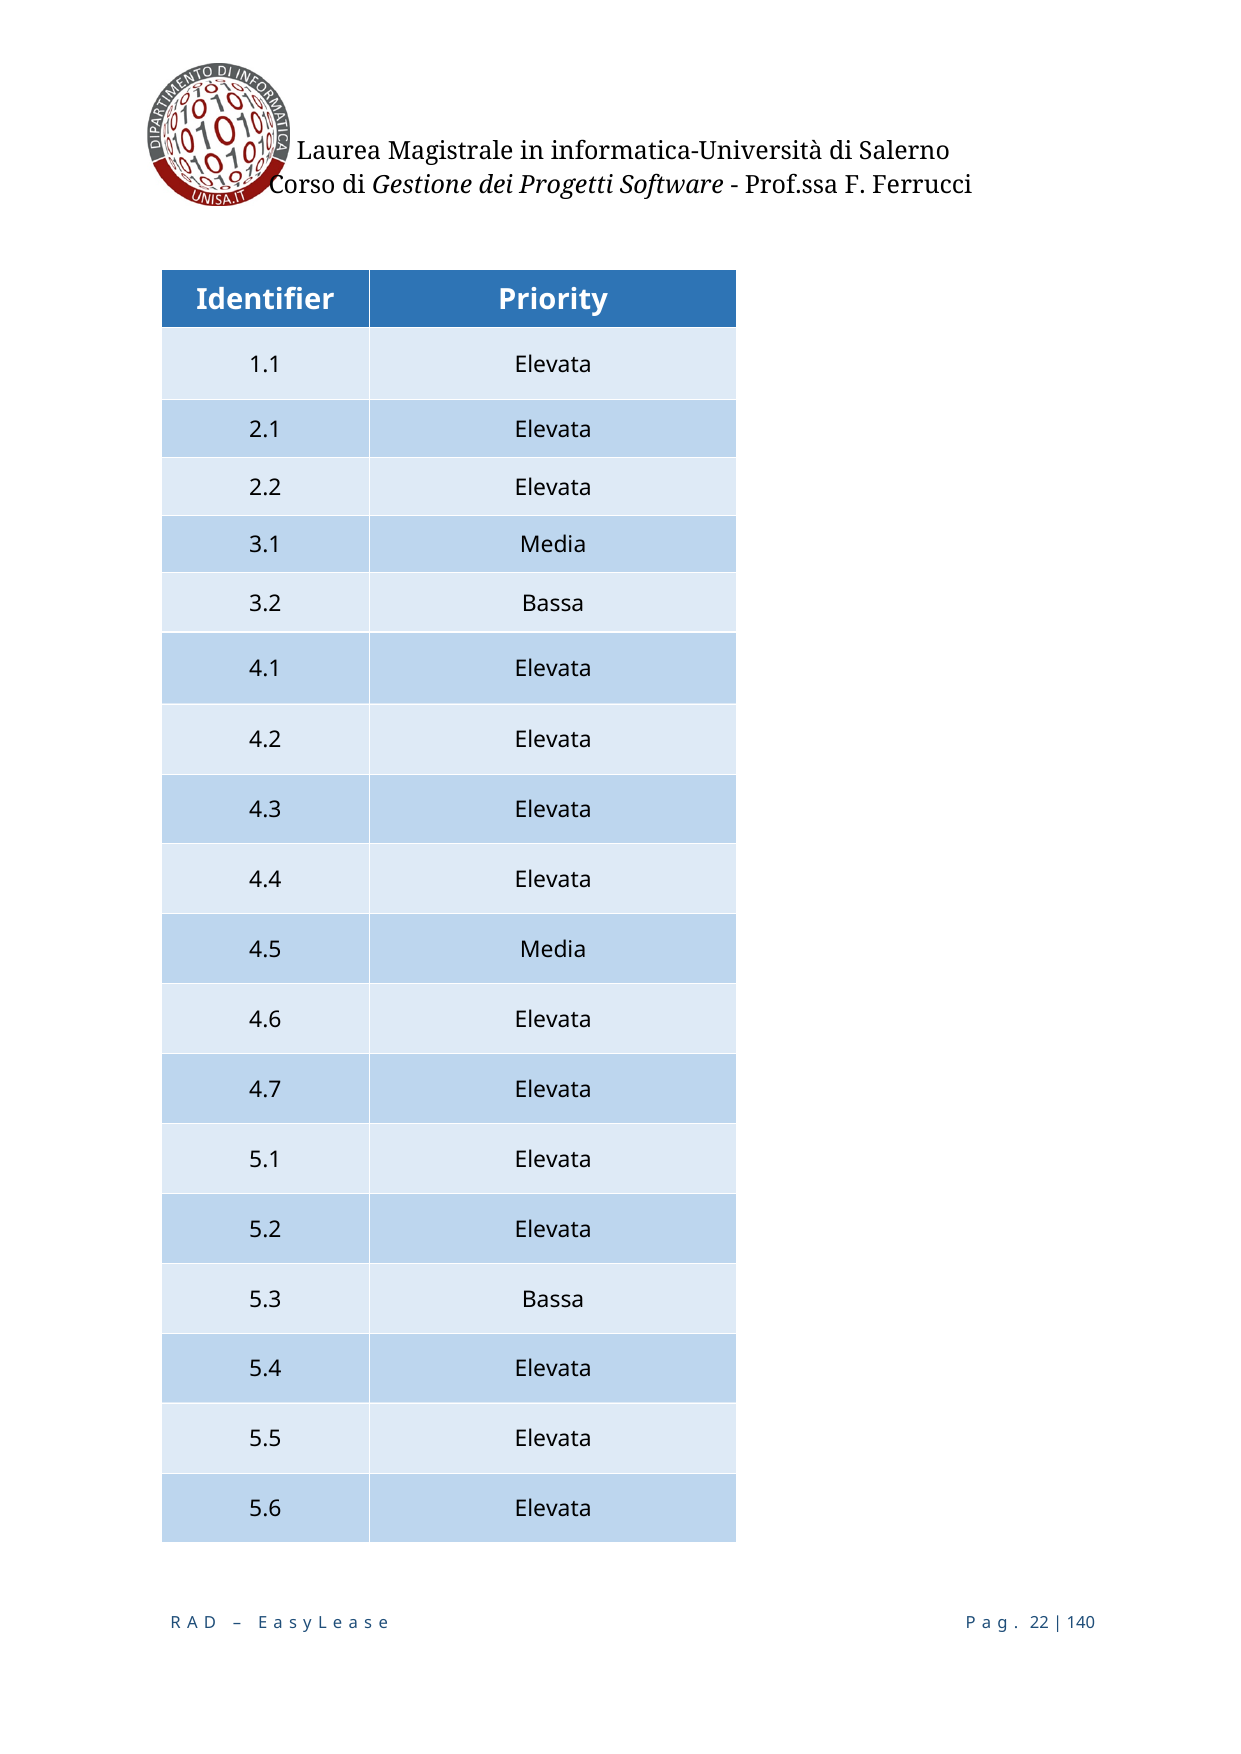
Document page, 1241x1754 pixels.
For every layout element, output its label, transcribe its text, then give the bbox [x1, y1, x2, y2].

table_cell Elevata [370, 775, 736, 843]
table_cell Bassa [370, 573, 736, 631]
table_cell Media [370, 516, 736, 572]
table_cell Elevata [370, 1124, 736, 1193]
table_header Identifier [162, 270, 369, 327]
table_cell 5.2 [162, 1194, 369, 1263]
table_cell Elevata [370, 1474, 736, 1542]
table_cell 5.1 [162, 1124, 369, 1193]
table_cell Elevata [370, 1404, 736, 1472]
table_cell Bassa [370, 1264, 736, 1333]
table_cell 4.5 [162, 914, 369, 983]
table_cell Elevata [370, 458, 736, 515]
table_cell 3.1 [162, 516, 369, 572]
table_cell 4.1 [162, 633, 369, 703]
table_cell 4.7 [162, 1054, 369, 1123]
table_cell 2.1 [162, 400, 369, 457]
picture [147, 63, 290, 206]
table_cell Elevata [370, 400, 736, 457]
table_cell Elevata [370, 984, 736, 1053]
table_header Priority [370, 270, 736, 327]
table_cell 4.3 [162, 775, 369, 843]
table_cell 3.2 [162, 573, 369, 631]
table_cell 4.6 [162, 984, 369, 1053]
table_cell 2.2 [162, 458, 369, 515]
table_cell Elevata [370, 1194, 736, 1263]
table_cell 5.4 [162, 1334, 369, 1402]
table_cell 4.2 [162, 705, 369, 773]
table_cell 5.3 [162, 1264, 369, 1333]
table_cell Elevata [370, 328, 736, 399]
table_cell Elevata [370, 1334, 736, 1402]
table_cell Elevata [370, 633, 736, 703]
table_cell 4.4 [162, 844, 369, 913]
table_cell Elevata [370, 705, 736, 773]
table_cell Elevata [370, 1054, 736, 1123]
table_cell Elevata [370, 844, 736, 913]
table_cell Media [370, 914, 736, 983]
table_cell 5.5 [162, 1404, 369, 1472]
table_cell 5.6 [162, 1474, 369, 1542]
table_cell 1.1 [162, 328, 369, 399]
